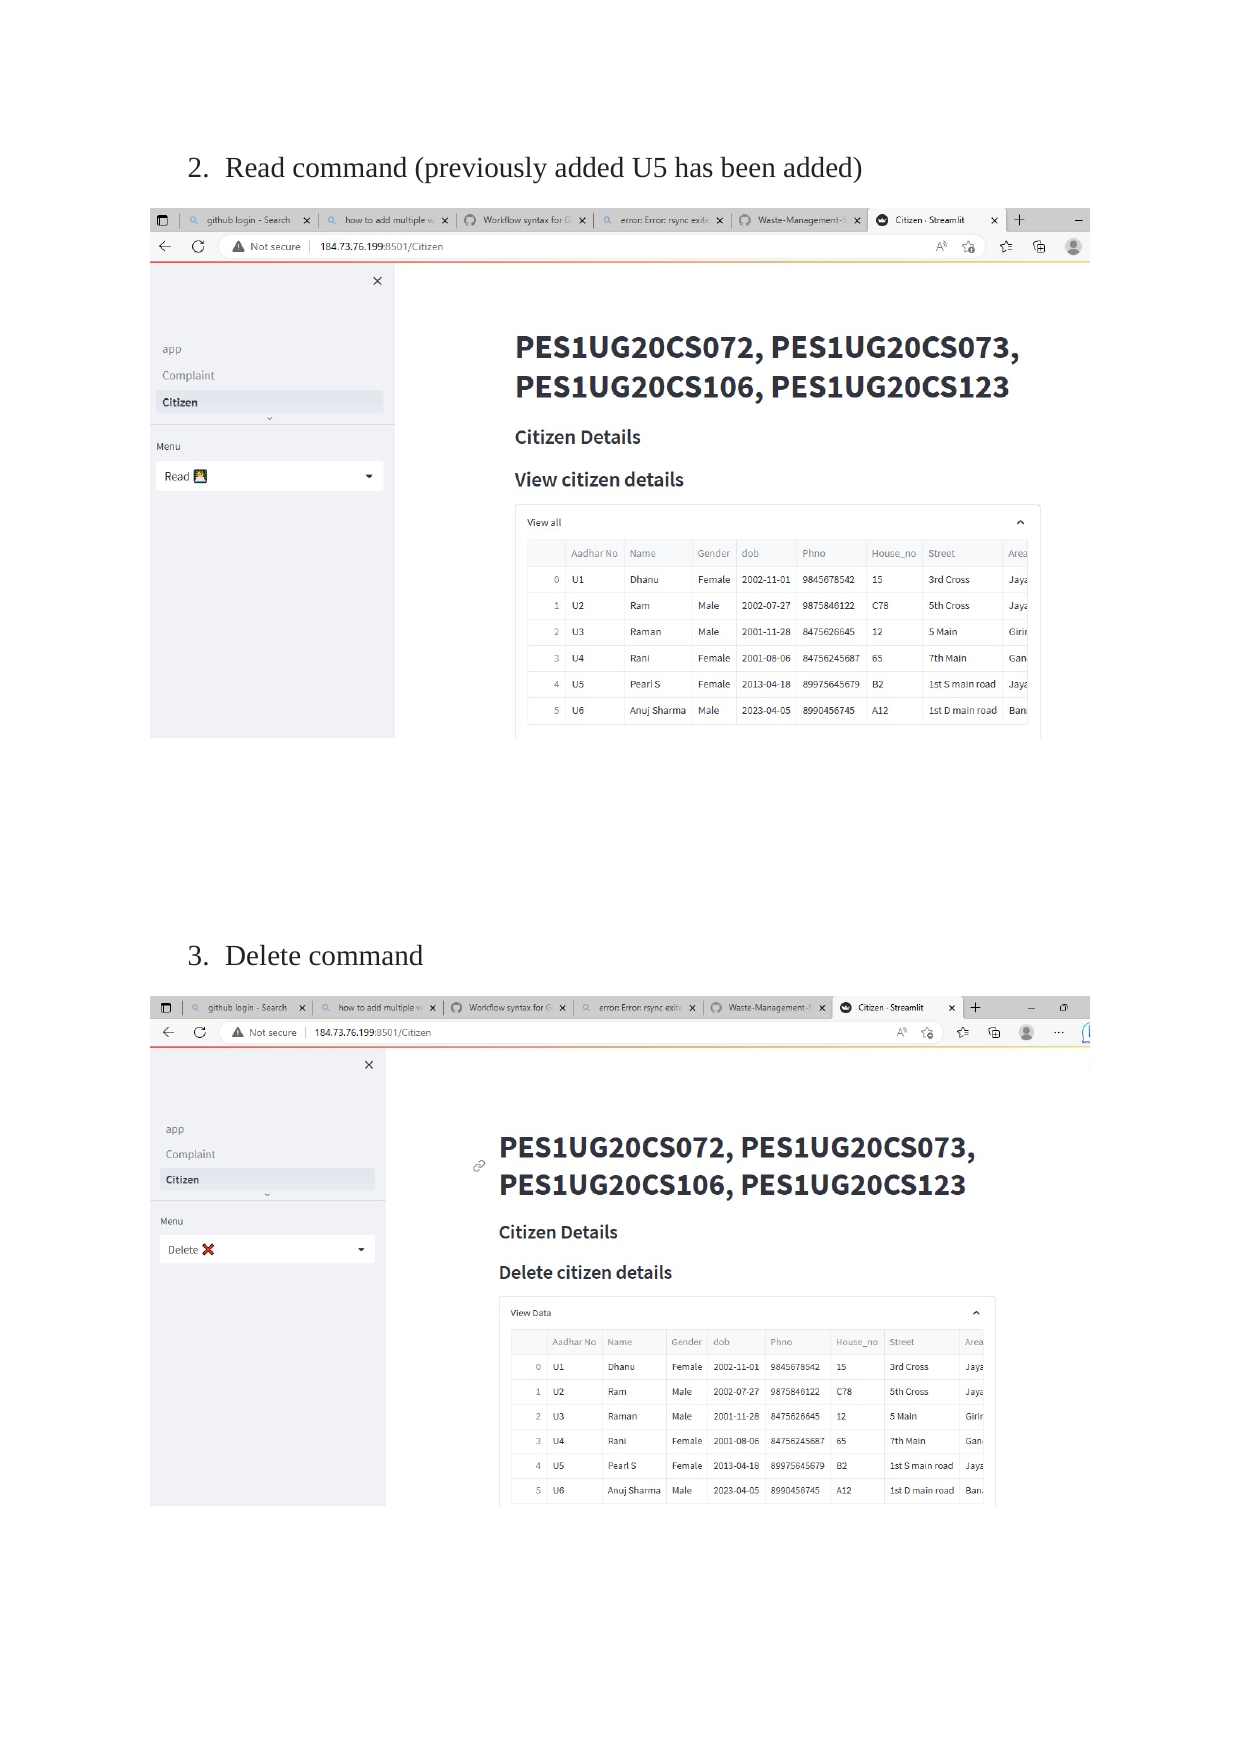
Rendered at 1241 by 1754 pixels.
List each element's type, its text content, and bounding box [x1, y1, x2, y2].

picture [150, 996, 1091, 1506]
list Read command (previously added U5 has been added) [187, 150, 1090, 183]
list Delete command [187, 938, 1090, 972]
picture [150, 208, 1091, 738]
